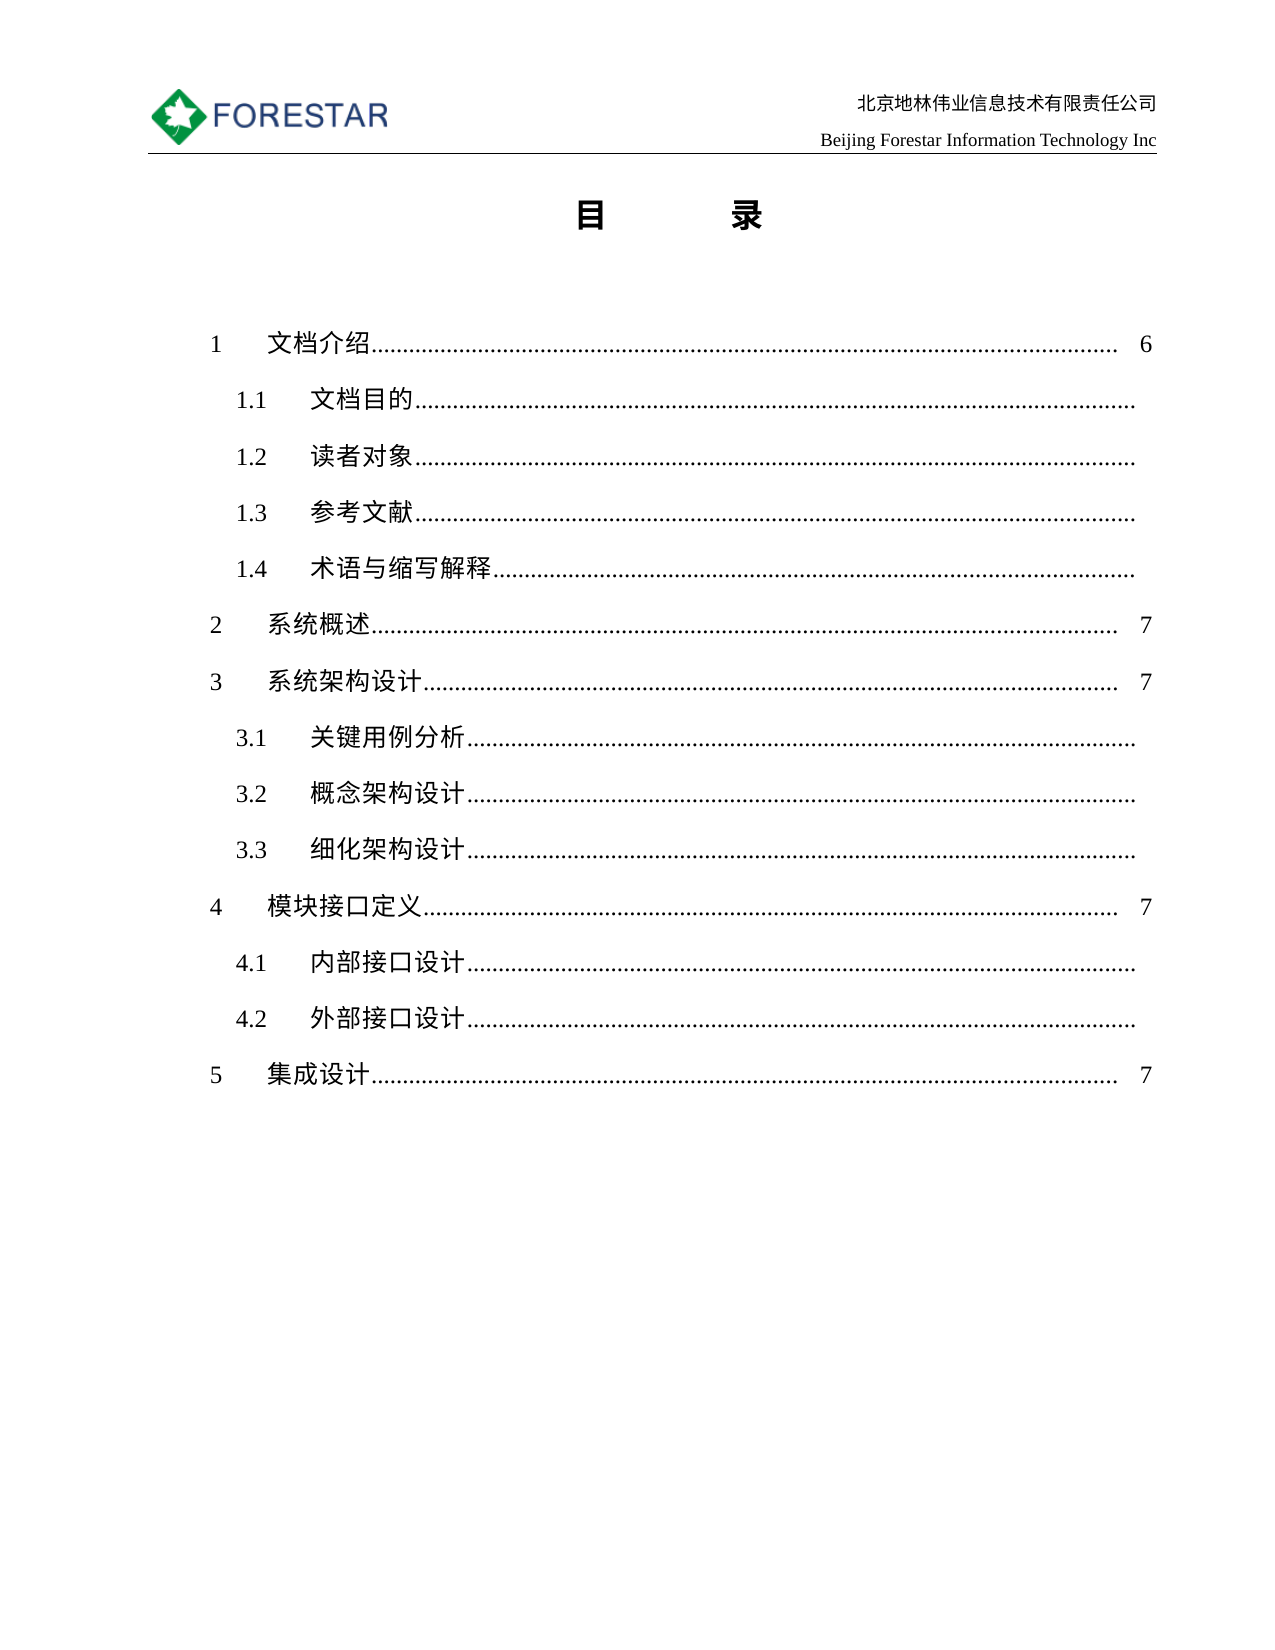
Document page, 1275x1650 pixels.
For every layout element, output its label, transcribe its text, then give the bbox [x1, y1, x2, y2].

text 1 文档介绍 6 [157, 324, 1147, 361]
text 4.2 外部接口设计 7 [179, 999, 1121, 1036]
picture [151, 89, 388, 145]
text 1.1 文档目的 6 [179, 380, 1121, 417]
text 4.1 内部接口设计 7 [179, 942, 1121, 980]
text 3.3 细化架构设计 7 [179, 830, 1121, 867]
text 1.4 术语与缩写解释 6 [179, 549, 1121, 586]
text 3.1 关键用例分析 7 [179, 717, 1121, 755]
text 2 系统概述 7 [157, 605, 1147, 642]
text 5 集成设计 7 [157, 1055, 1147, 1092]
text 1.3 参考文献 6 [179, 492, 1121, 530]
text 目 录 [157, 175, 1121, 250]
text 3 系统架构设计 7 [157, 661, 1147, 699]
text 1.2 读者对象 6 [179, 436, 1121, 474]
text 3.2 概念架构设计 7 [179, 774, 1121, 811]
text 4 模块接口定义 7 [157, 886, 1147, 924]
